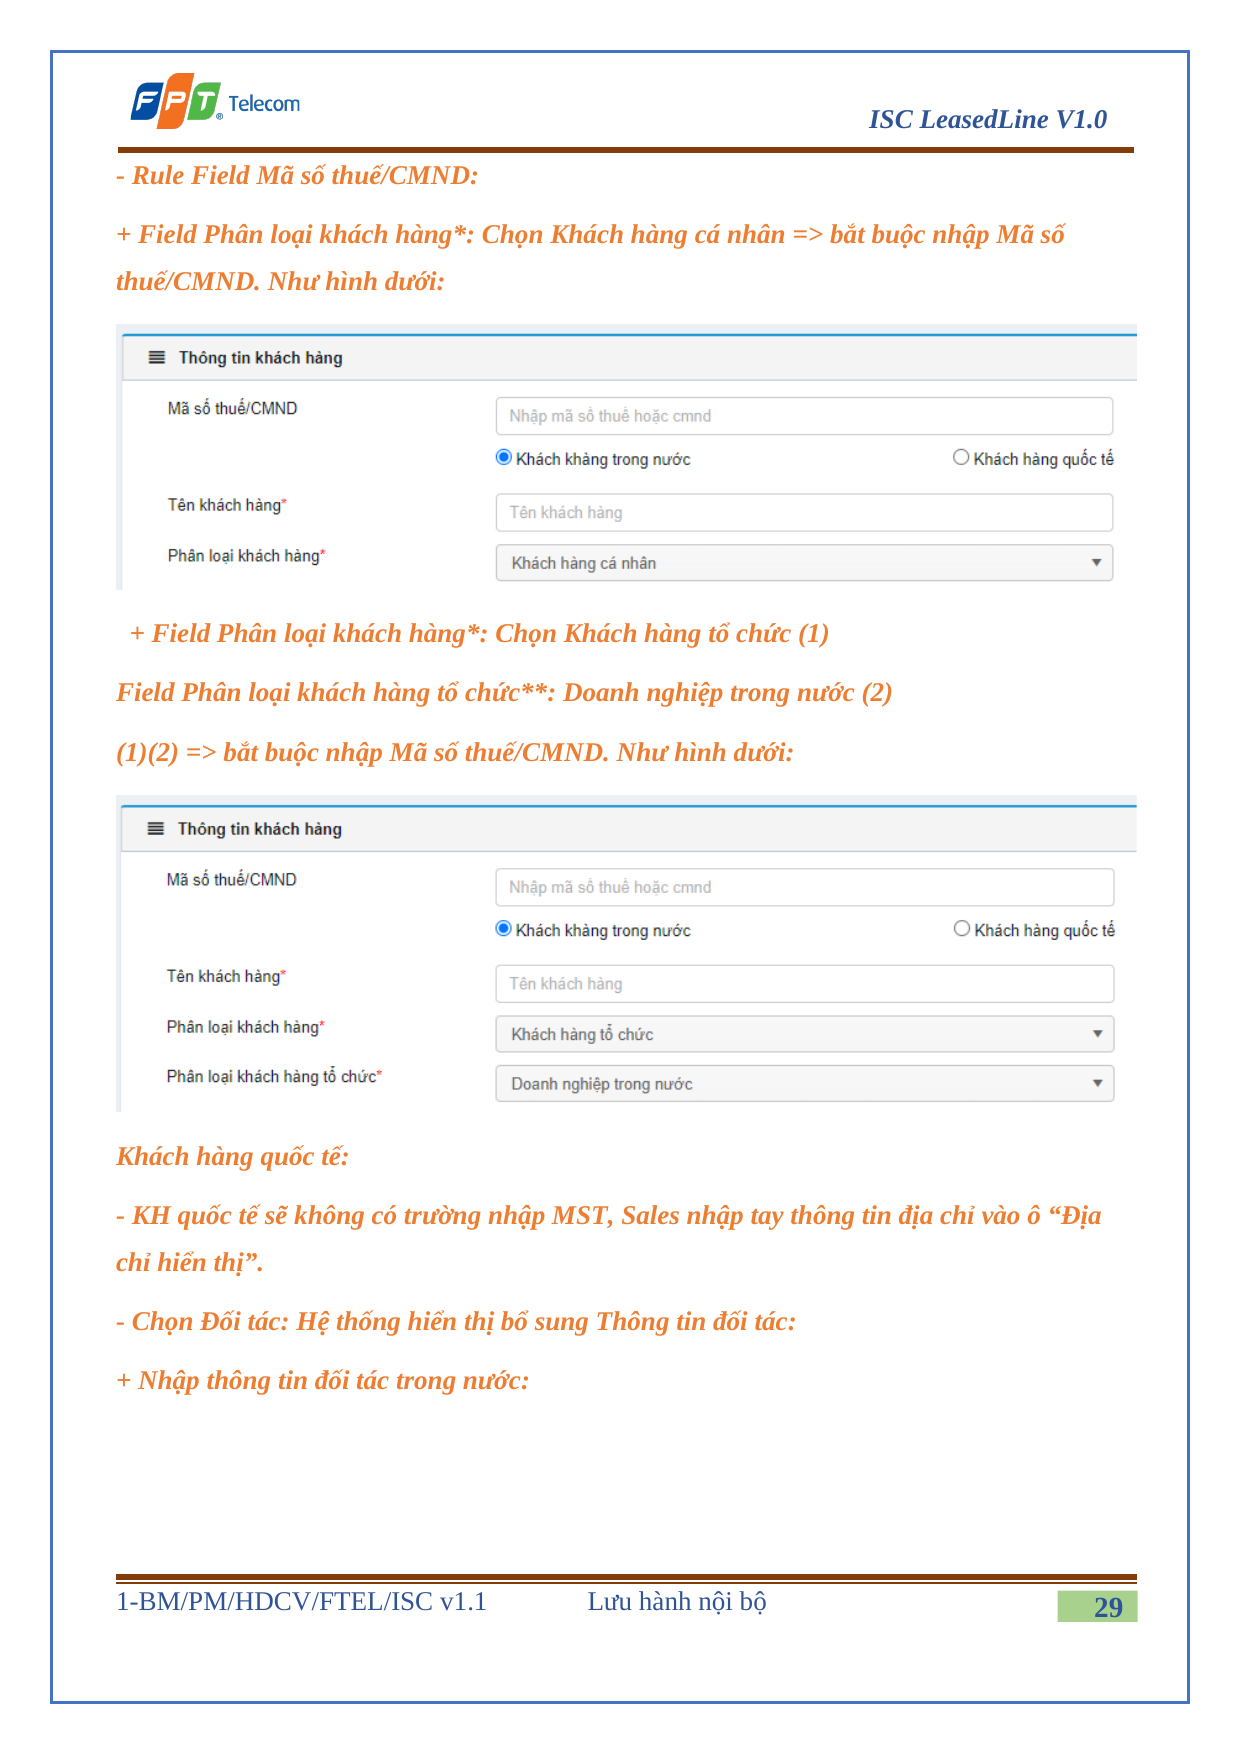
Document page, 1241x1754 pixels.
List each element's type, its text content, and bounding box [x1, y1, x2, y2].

text + Field Phân loại khách hàng*: Chọn Khách hàng tổ chức (1) [116, 617, 1137, 648]
text - Chọn Đối tác: Hệ thống hiển thị bổ sung Thông tin đối tác: [116, 1305, 1137, 1336]
text (1)(2) => bắt buộc nhập Mã số thuế/CMND. Như hình dưới: [116, 736, 1137, 767]
picture [130, 73, 300, 129]
text Khách hàng quốc tế: [116, 1140, 1137, 1171]
text + Field Phân loại khách hàng*: Chọn Khách hàng cá nhân => bắt buộc nhập Mã số thuế/CMND. Như hình dưới: [116, 219, 1137, 296]
text Field Phân loại khách hàng tổ chức**: Doanh nghiệp trong nước (2) [116, 677, 1137, 708]
text - Rule Field Mã số thuế/CMND: [116, 159, 1137, 191]
text + Nhập thông tin đối tác trong nước: [116, 1364, 1137, 1395]
picture [115, 795, 1137, 1112]
text - KH quốc tế sẽ không có trường nhập MST, Sales nhập tay thông tin địa chỉ vào ô “Địa chỉ hiển thị”. [116, 1199, 1137, 1277]
picture [115, 324, 1137, 590]
